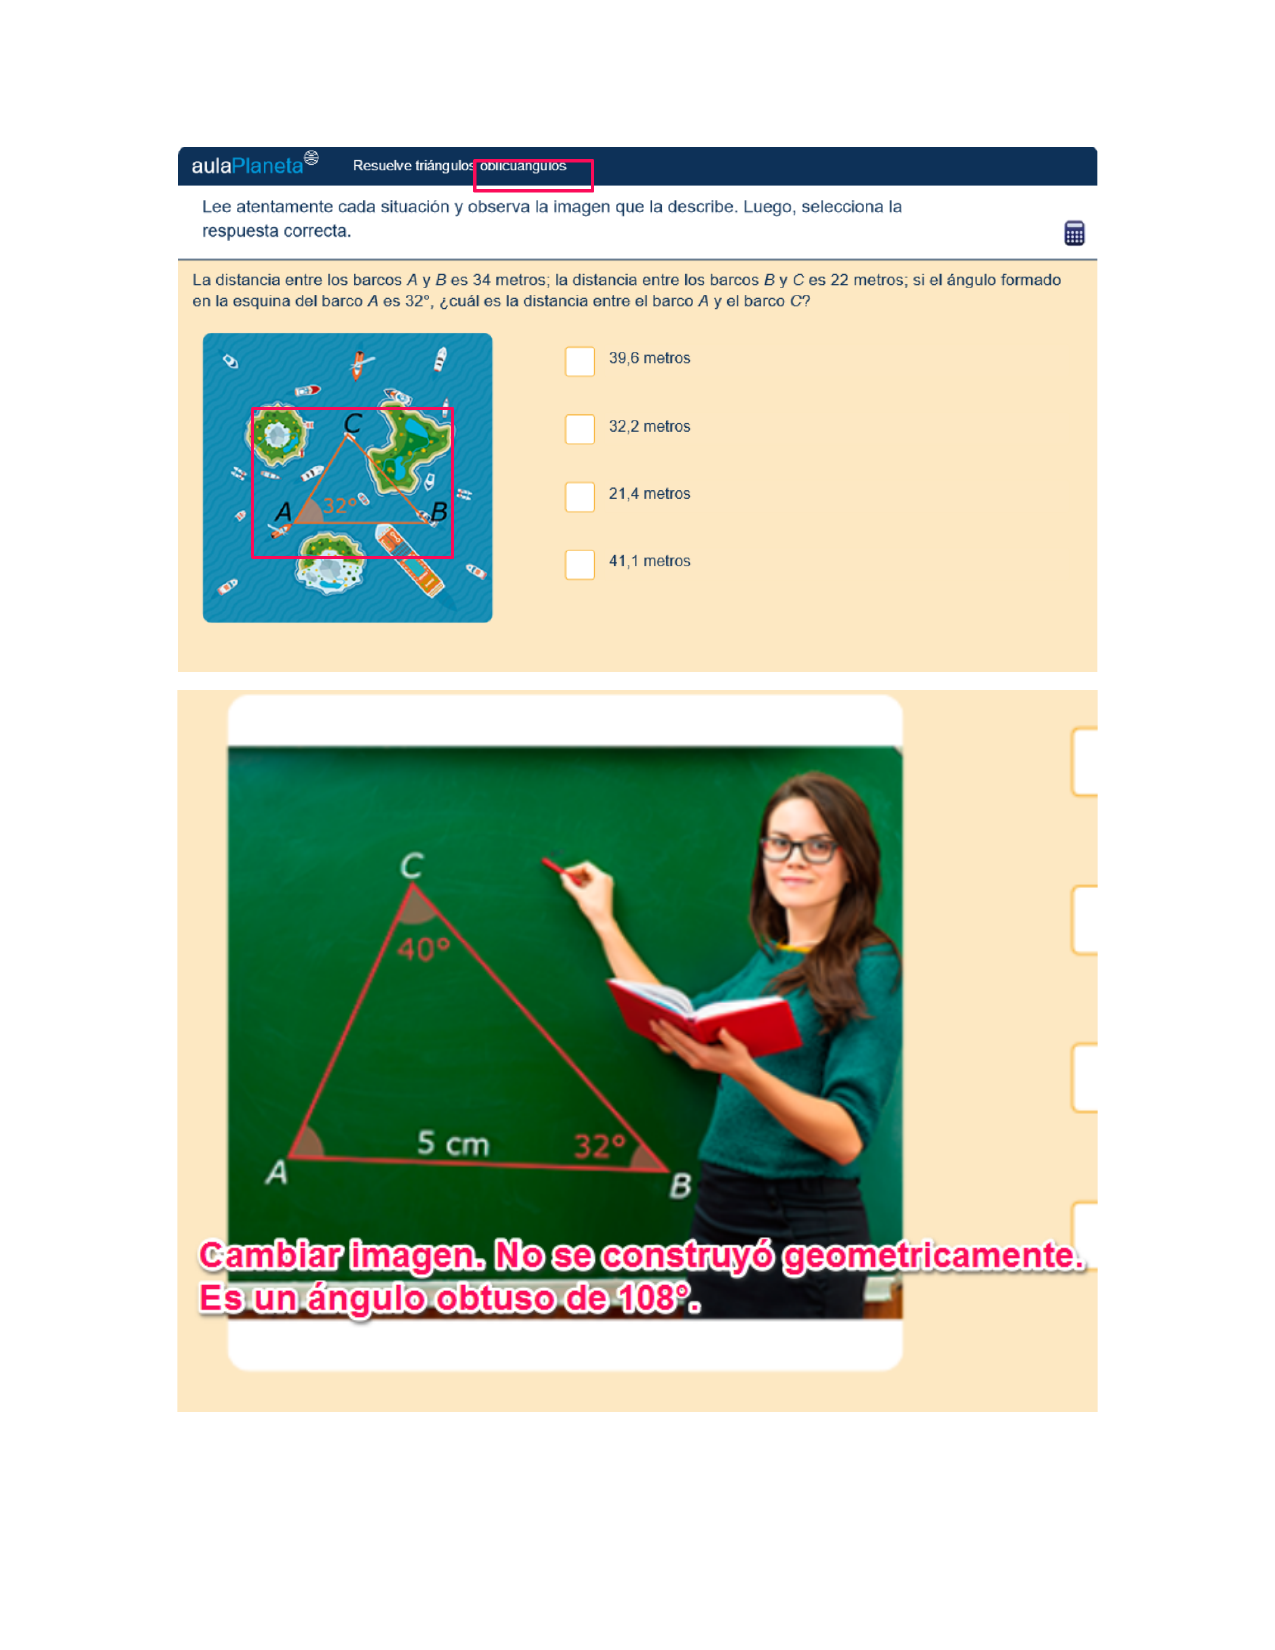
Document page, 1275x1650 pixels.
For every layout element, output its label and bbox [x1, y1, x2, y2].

picture [177, 690, 1098, 1412]
picture [177, 147, 1098, 672]
